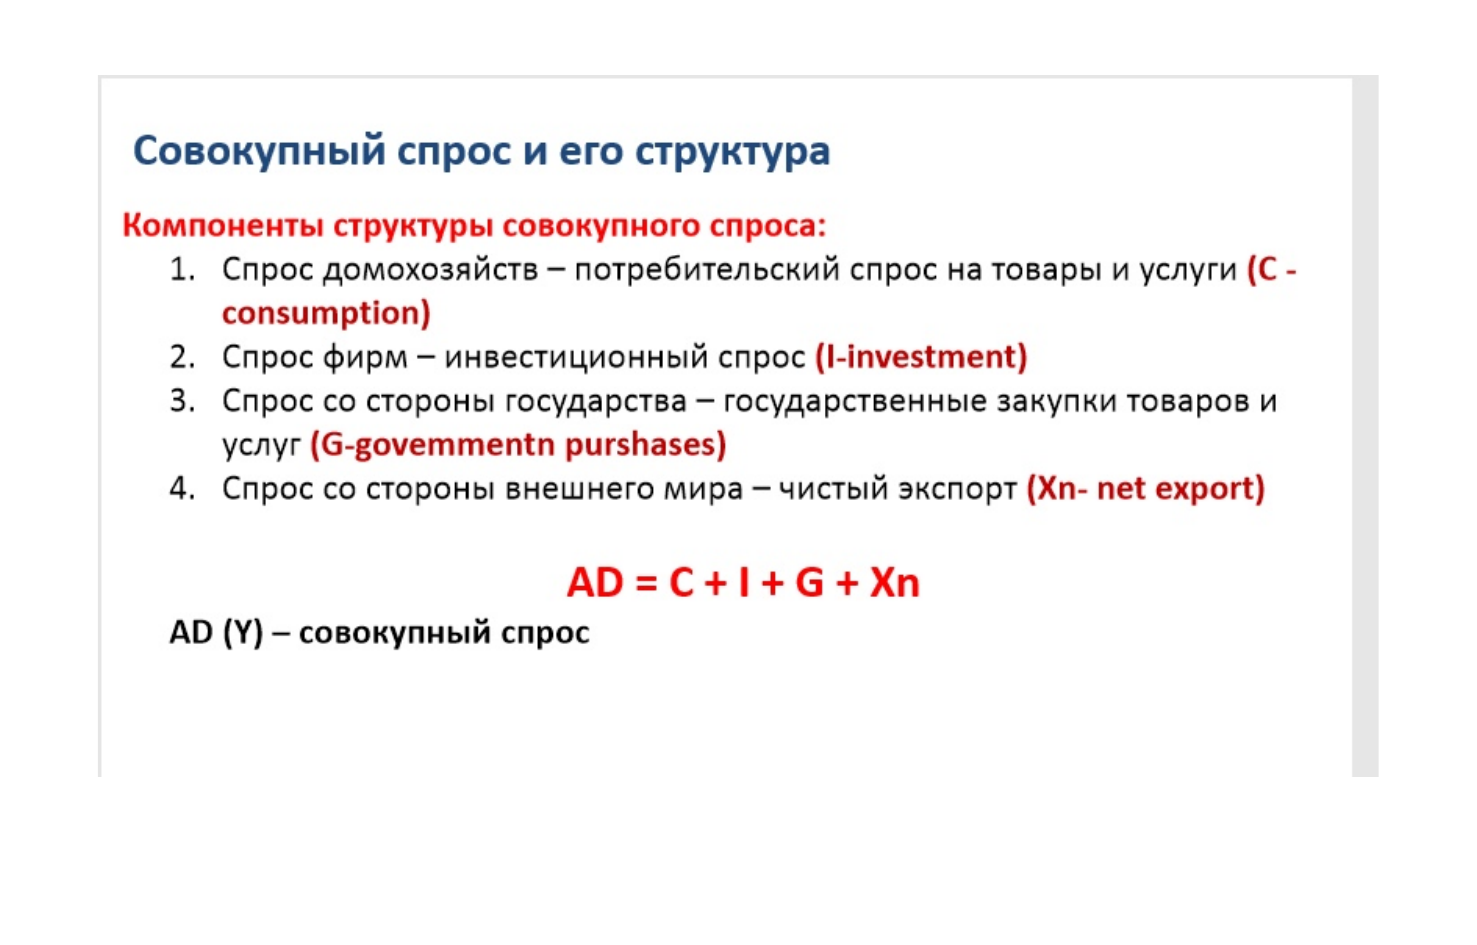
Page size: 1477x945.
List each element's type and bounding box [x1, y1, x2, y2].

picture [97, 75, 1379, 777]
